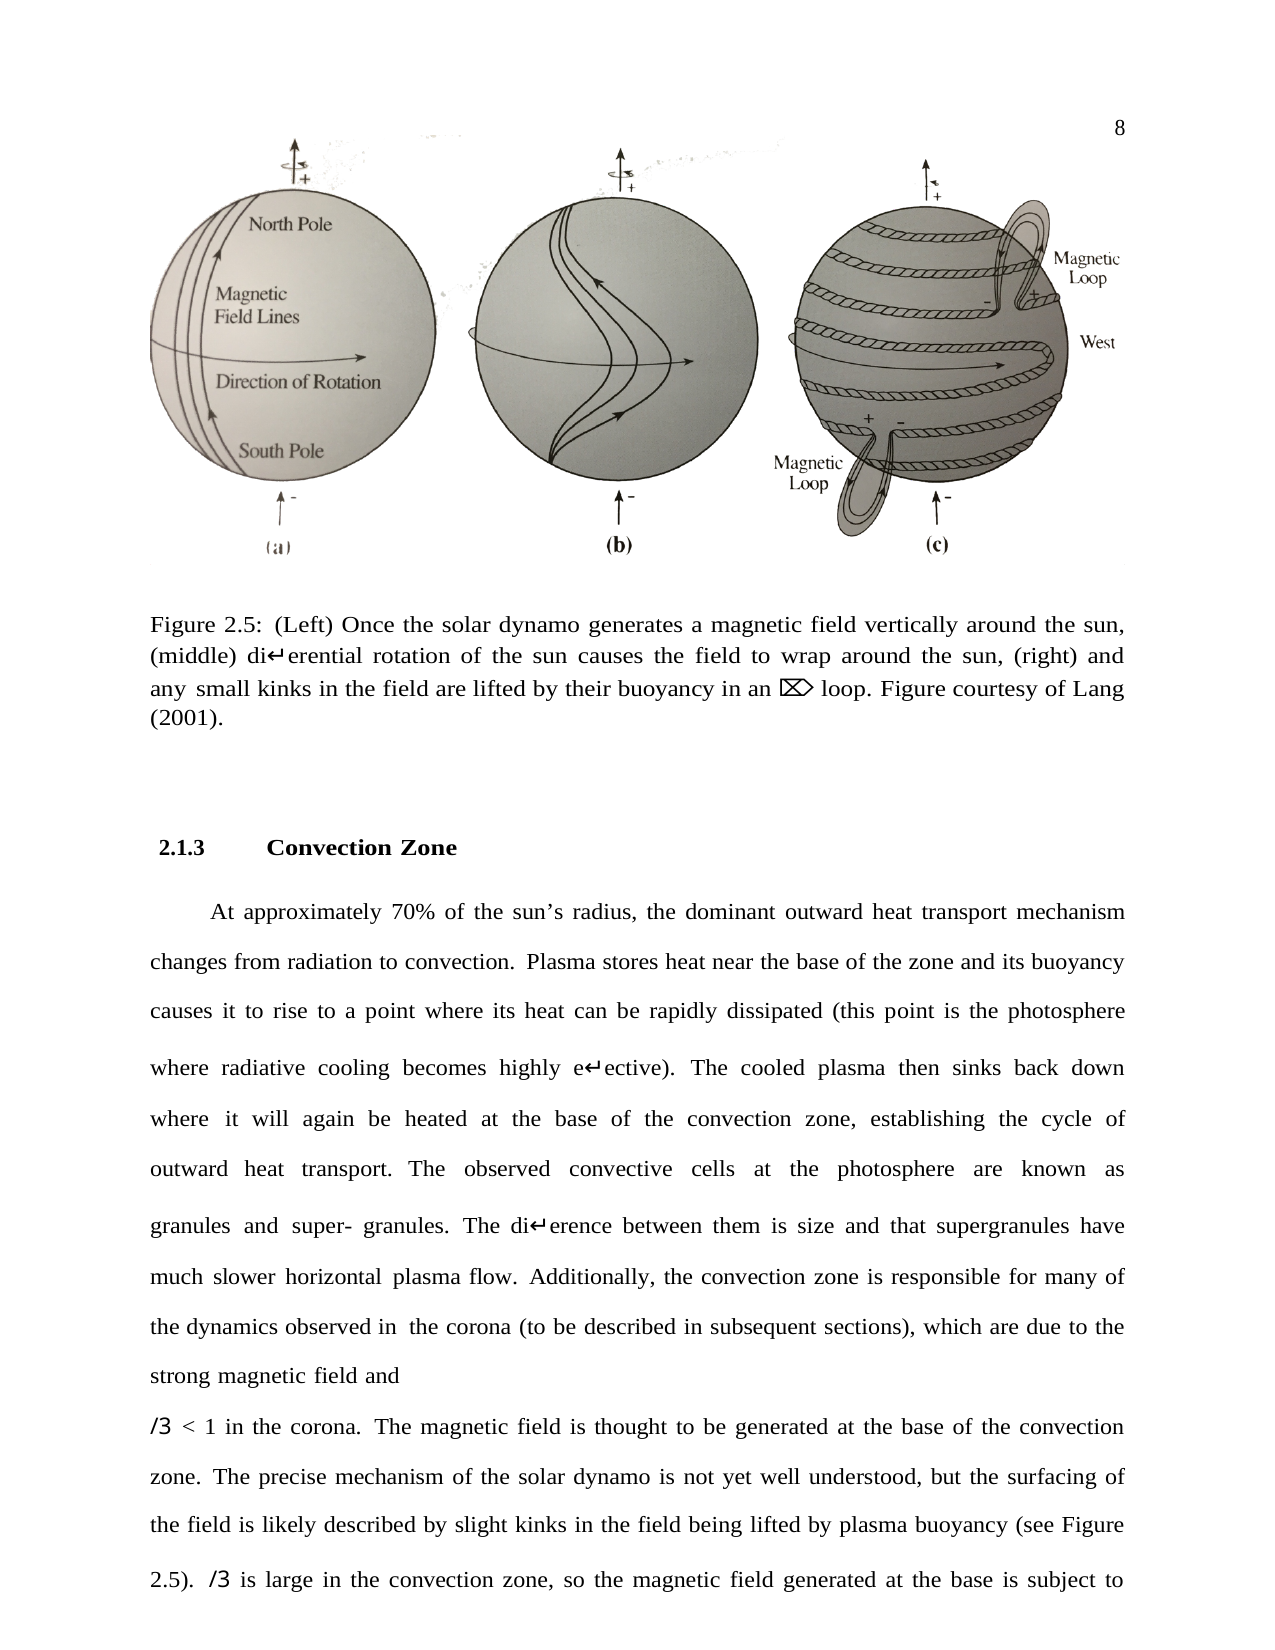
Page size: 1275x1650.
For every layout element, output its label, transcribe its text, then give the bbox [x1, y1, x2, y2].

text At approximately 70% of the sun’s radius, the dominant outward heat transport mechanism changes from radiation to convection. Plasma stores heat near the base of the zone and its buoyancy causes it to rise to a point where its heat can be rapidly dissipated (this point is the photosphere where radiative cooling becomes highly e↵ective). The cooled plasma then sinks back down where it will again be heated at the base of the convection zone, establishing the cycle of outward heat transport. The observed convective cells at the photosphere are known as granules and super- granules. The di↵erence between them is size and that supergranules have much slower horizontal plasma flow. Additionally, the convection zone is responsible for many of the dynamics observed in the corona (to be described in subsequent sections), which are due to the strong magnetic field and [150, 898, 1125, 1388]
subtitle Convection Zone [159, 834, 1137, 860]
text Figure 2.5: (Left) Once the solar dynamo generates a magnetic field vertically around the sun, (middle) di↵erential rotation of the sun causes the field to wrap around the sun, (right) and any small kinks in the field are lifted by their buoyancy in an ⌦ loop. Figure courtesy of Lang (2001). [150, 611, 1125, 730]
picture [150, 140, 1125, 565]
text 8 [139, 113, 1125, 140]
text /3 < 1 in the corona. The magnetic field is thought to be generated at the base of the convection [150, 1412, 1137, 1441]
text zone. The precise mechanism of the solar dynamo is not yet well understood, but the surfacing of the field is likely described by slight kinks in the field being lifted by plasma buoyancy (see Figure 2.5). /3 is large in the convection zone, so the magnetic field generated at the base is subject to [150, 1463, 1125, 1594]
